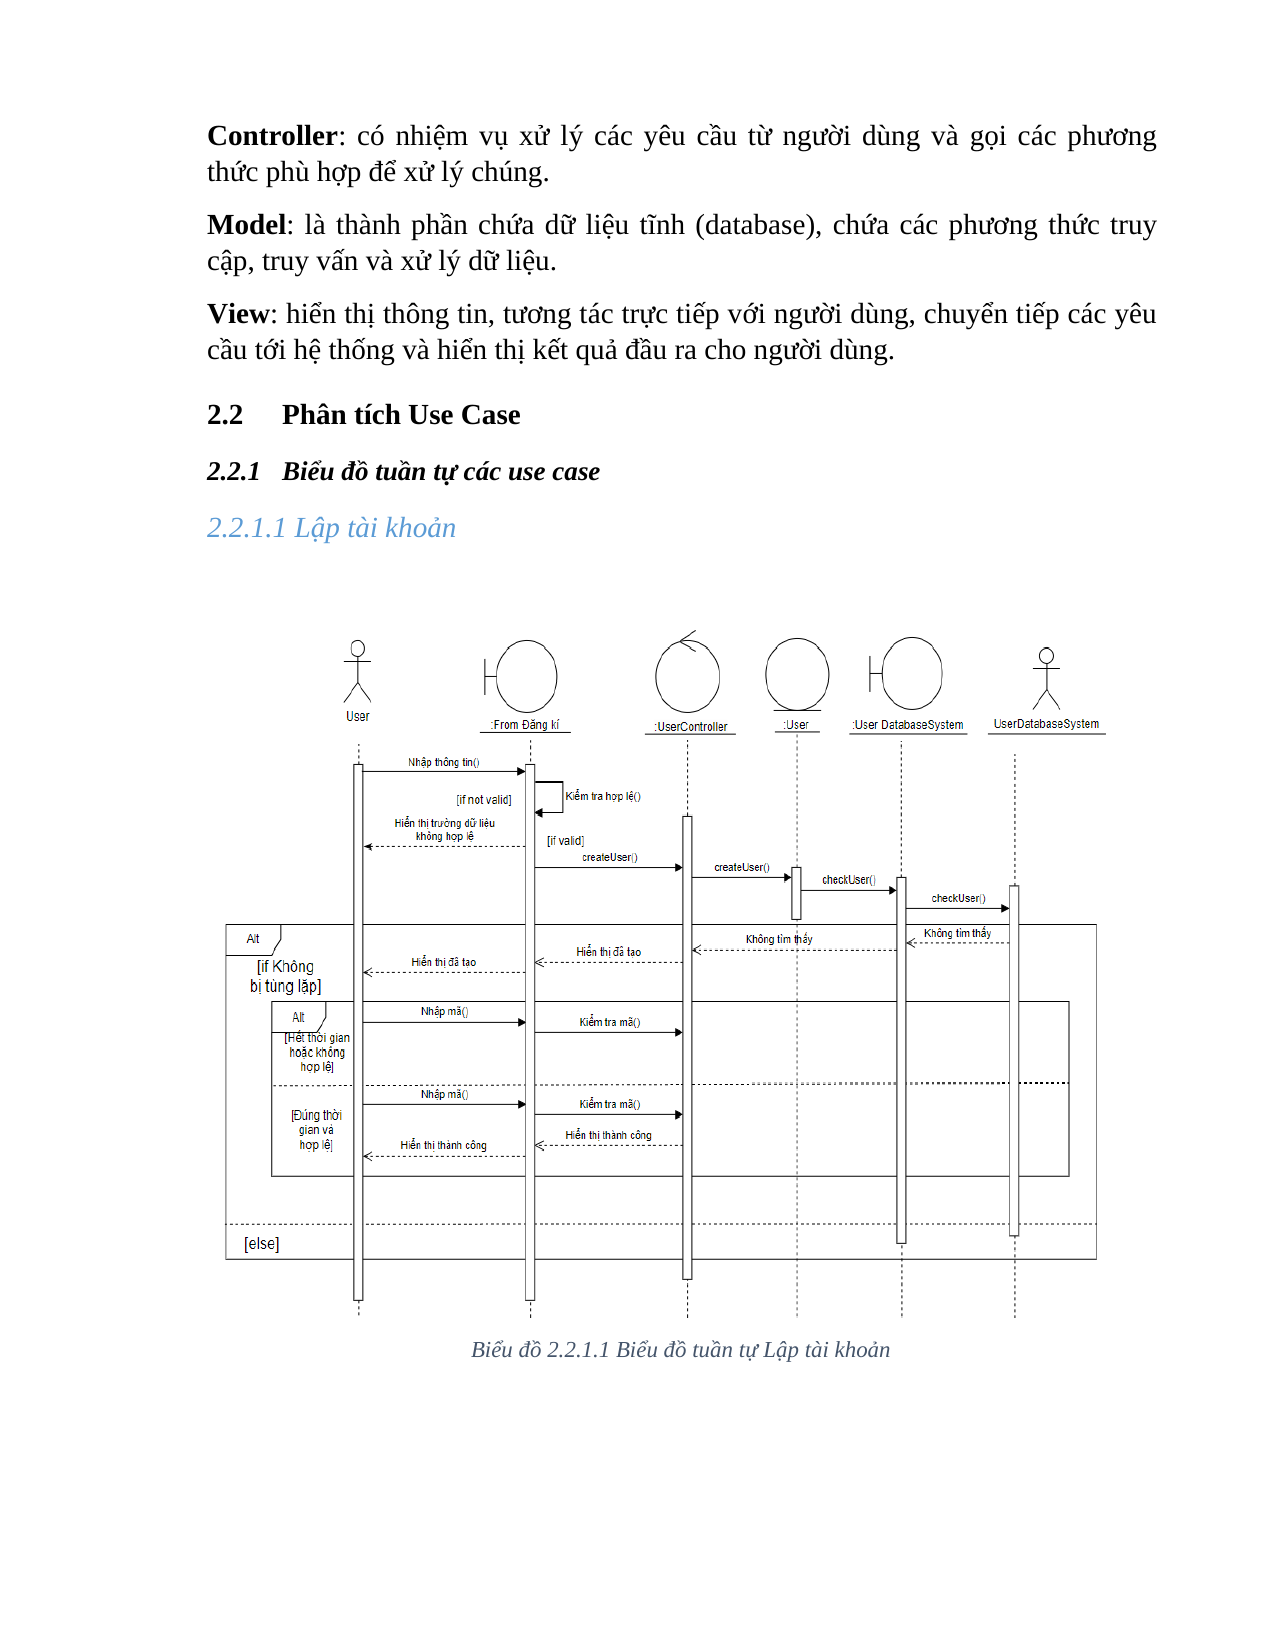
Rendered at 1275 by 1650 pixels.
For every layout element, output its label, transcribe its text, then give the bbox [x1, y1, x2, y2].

text Model: là thành phần chứa dữ liệu tĩnh (database), chứa các phương thức truy cập, truy vấn và xử lý dữ liệu. [207, 207, 1157, 277]
text 2.2.1.1 Lập tài khoản [207, 510, 1157, 544]
picture [206, 615, 1155, 1318]
subtitle Phân tích Use Case [207, 397, 1157, 431]
text Controller: có nhiệm vụ xử lý các yêu cầu từ người dùng và gọi các phương thức phù hợp để xử lý chúng. [207, 118, 1157, 188]
text View: hiển thị thông tin, tương tác trực tiếp với người dùng, chuyển tiếp các yêu cầu tới hệ thống và hiển thị kết quả đầu ra cho người dùng. [207, 296, 1157, 366]
text Biểu đồ 2.2.1.1 Biểu đồ tuần tự Lập tài khoản [207, 1336, 1157, 1363]
subtitle Biểu đồ tuần tự các use case [207, 460, 1157, 485]
